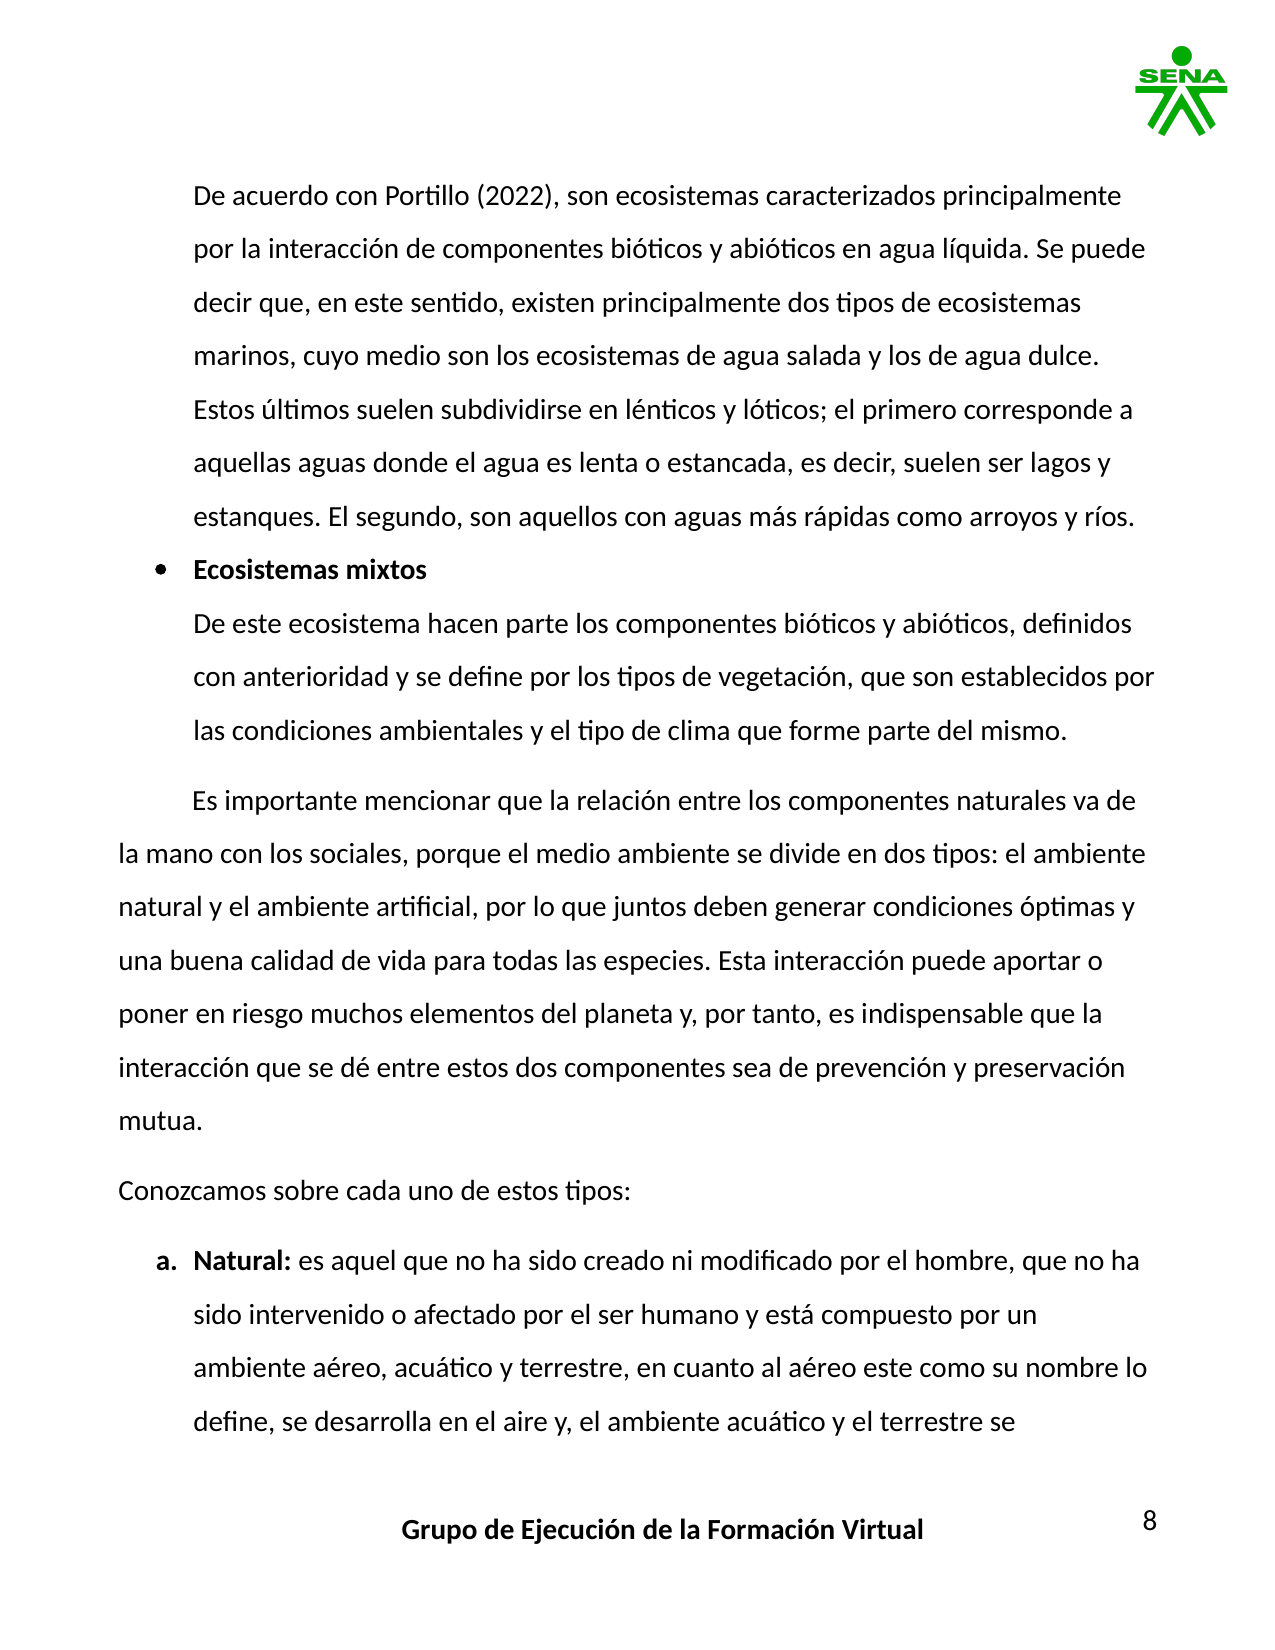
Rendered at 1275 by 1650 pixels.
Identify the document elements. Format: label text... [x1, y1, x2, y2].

picture [1135, 46, 1228, 136]
list De este ecosistema hacen parte los componentes bióticos y abióticos, definidos con anterioridad y se define por los tipos de vegetación, que son establecidos por las condiciones ambientales y el tipo de clima que forme parte del mismo. [193, 605, 1157, 747]
text Es importante mencionar que la relación entre los componentes naturales va de la mano con los sociales, porque el medio ambiente se divide en dos tipos: el ambiente natural y el ambiente artificial, por lo que juntos deben generar condiciones óptimas y una buena calidad de vida para todas las especies. Esta interacción puede aportar o poner en riesgo muchos elementos del planeta y, por tanto, es indispensable que la interacción que se dé entre estos dos componentes sea de prevención y preservación mutua. [118, 782, 1157, 1138]
list De acuerdo con Portillo (2022), son ecosistemas caracterizados principalmente por la interacción de componentes bióticos y abióticos en agua líquida. Se puede decir que, en este sentido, existen principalmente dos tipos de ecosistemas marinos, cuyo medio son los ecosistemas de agua salada y los de agua dulce. Estos últimos suelen subdividirse en lénticos y lóticos; el primero corresponde a aquellas aguas donde el agua es lenta o estancada, es decir, suelen ser lagos y estanques. El segundo, son aquellos con aguas más rápidas como arroyos y ríos. [193, 177, 1157, 533]
list Ecosistemas mixtos [156, 551, 1157, 587]
text Conozcamos sobre cada uno de estos tipos: [118, 1172, 1157, 1208]
